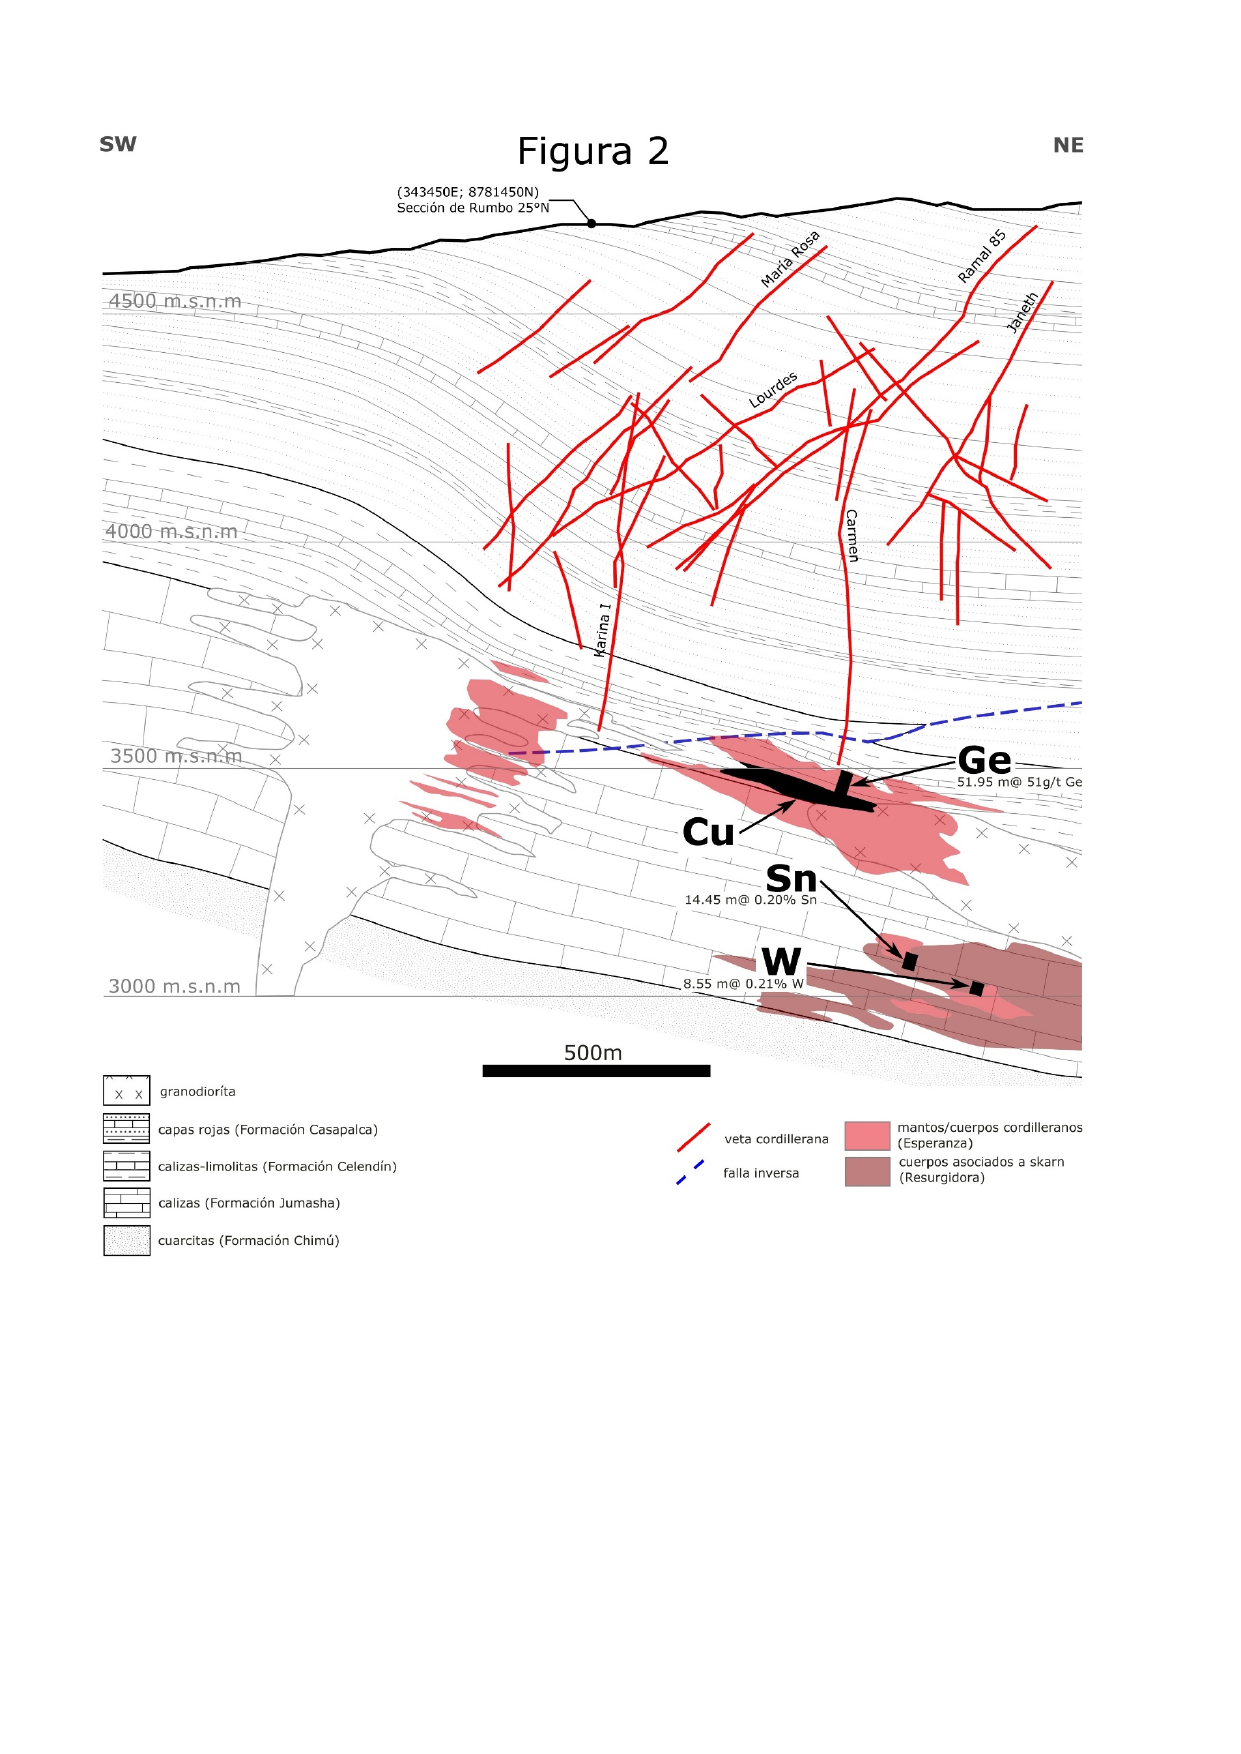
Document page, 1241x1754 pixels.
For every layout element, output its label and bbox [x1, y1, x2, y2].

picture [88, 118, 1099, 1265]
